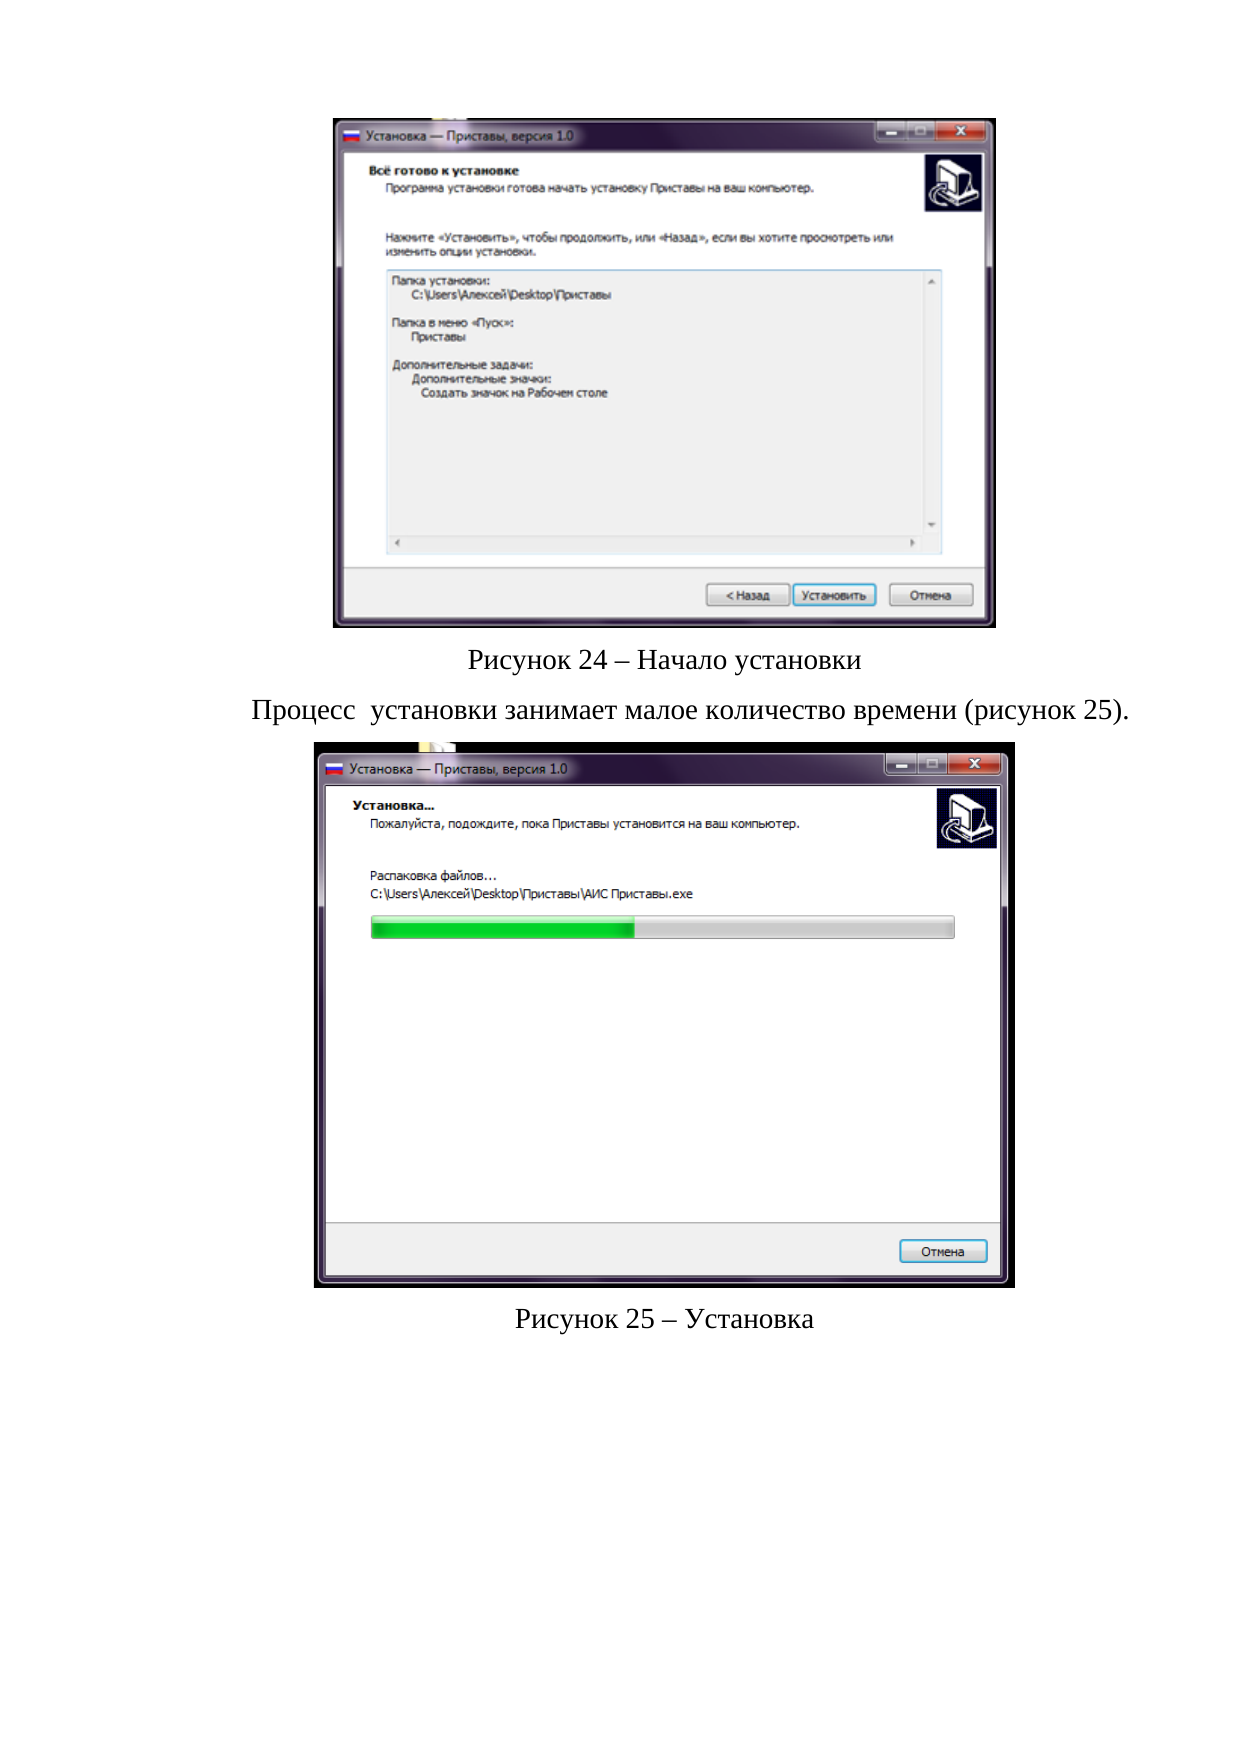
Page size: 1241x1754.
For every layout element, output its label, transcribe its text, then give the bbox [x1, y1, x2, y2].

text Процесс установки занимает малое количество времени (рисунок 25). [177, 692, 1152, 726]
text Рисунок 24 – Начало установки [177, 642, 1152, 675]
picture [332, 118, 996, 628]
picture [313, 742, 1015, 1288]
text Рисунок 25 – Установка [177, 1301, 1152, 1335]
